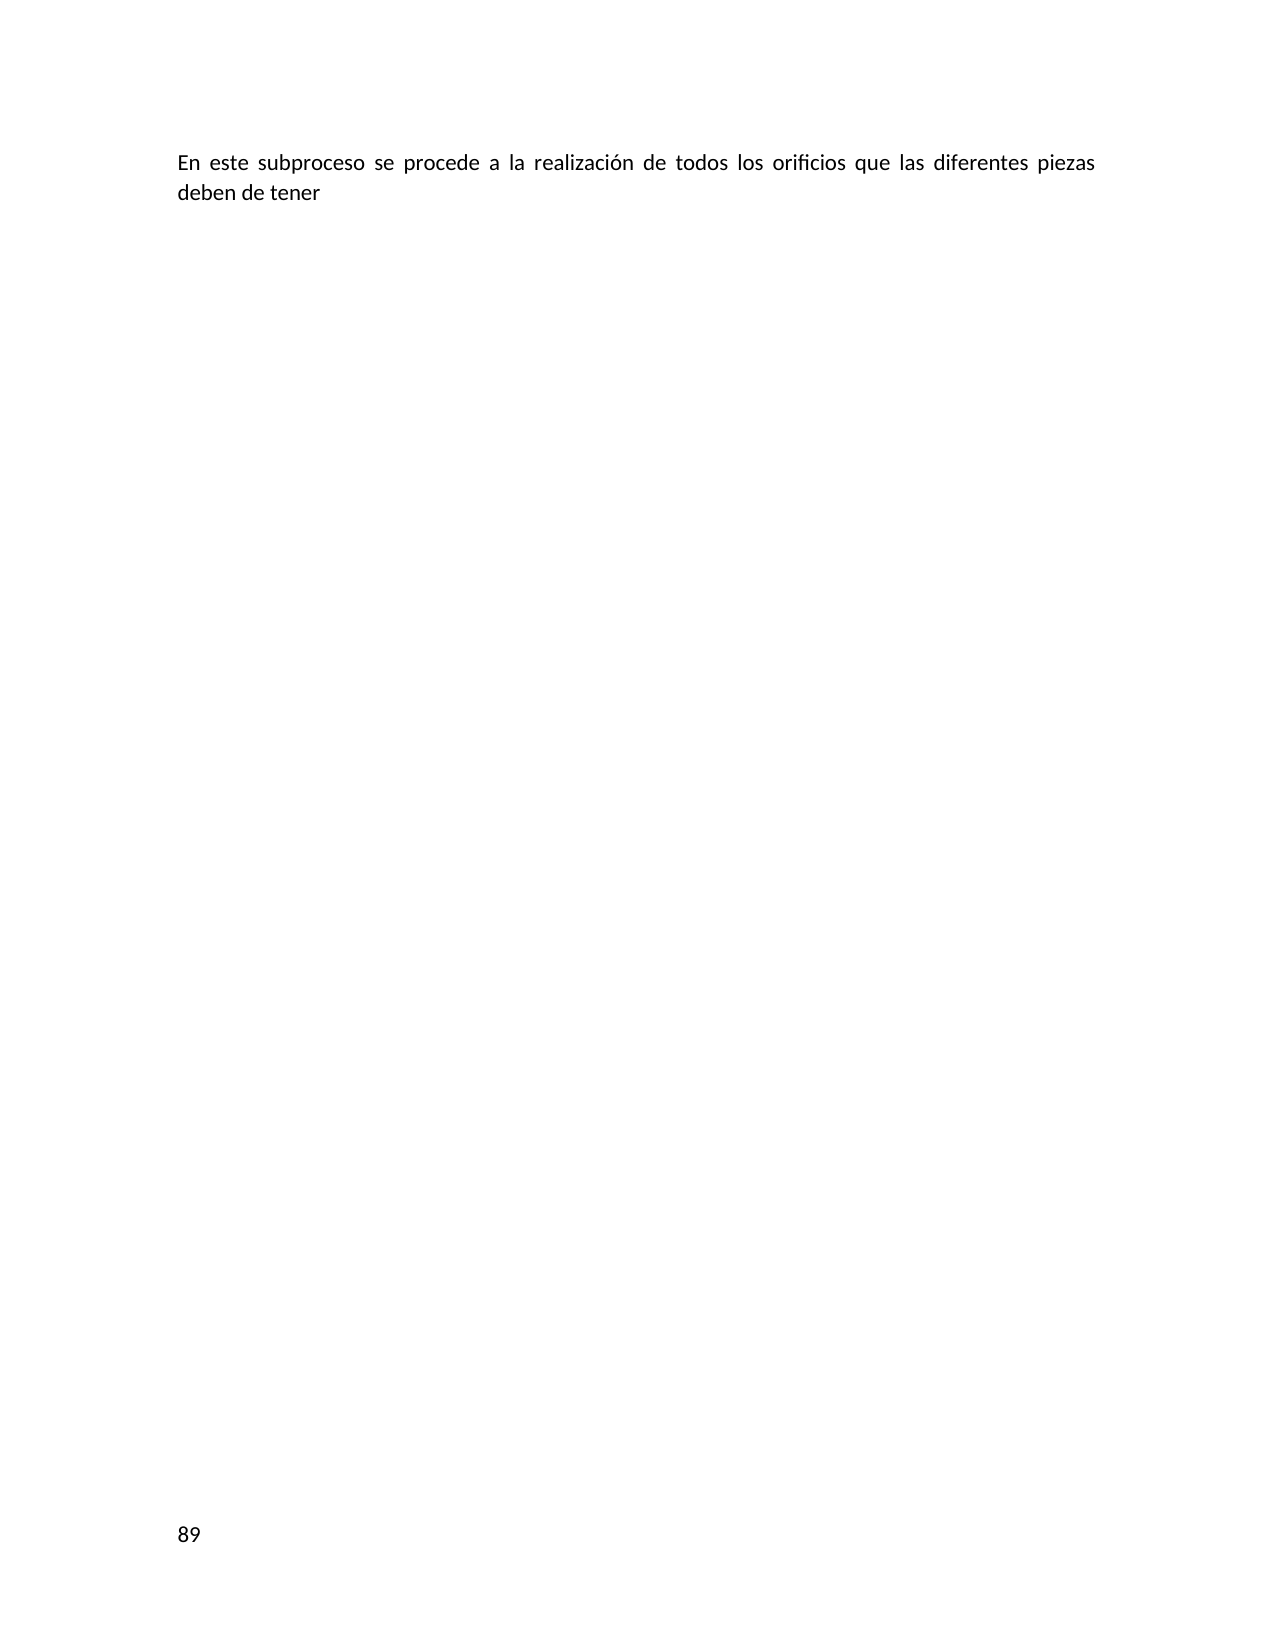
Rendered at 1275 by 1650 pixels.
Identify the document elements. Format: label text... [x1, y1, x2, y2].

text En este subproceso se procede a la realización de todos los orificios que las diferentes piezas deben de tener [177, 148, 1098, 206]
